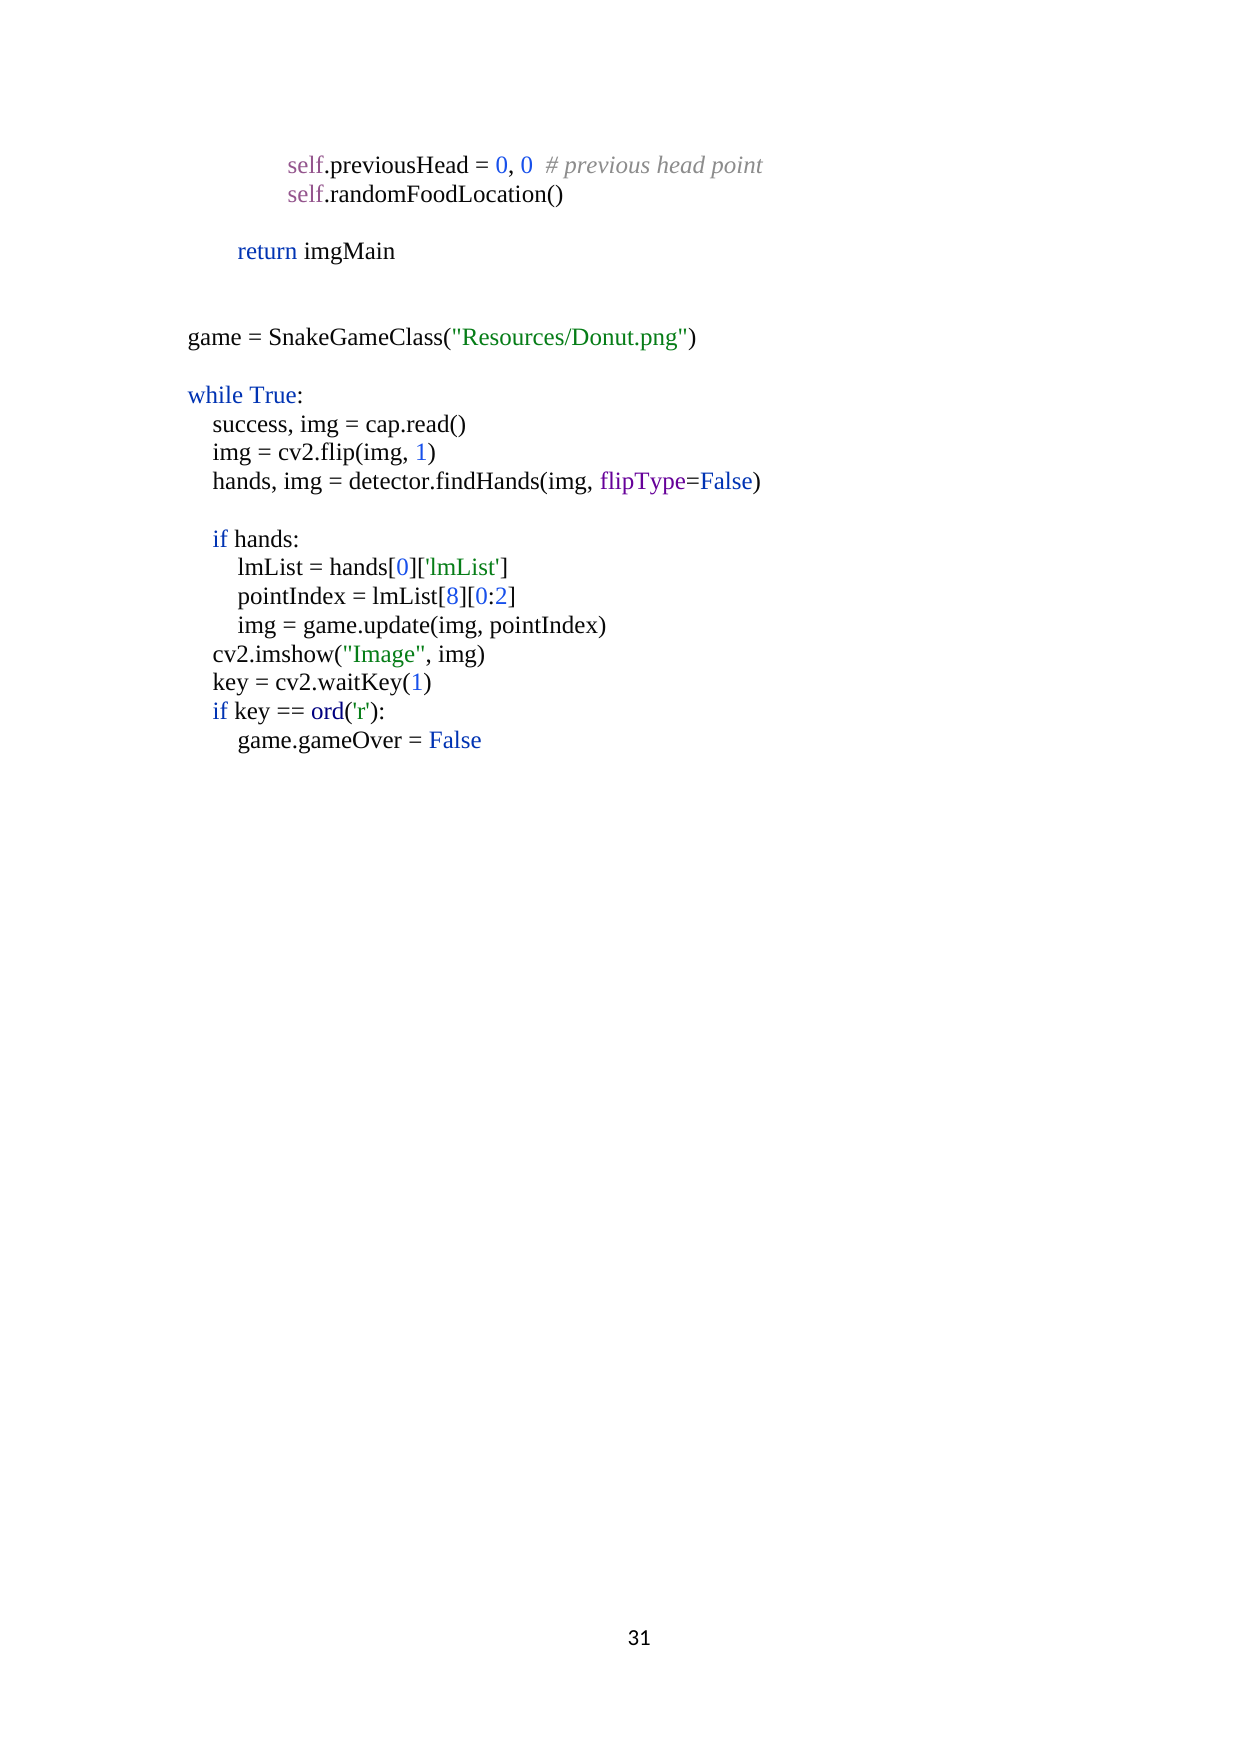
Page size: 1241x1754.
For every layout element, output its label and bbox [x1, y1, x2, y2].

text [187, 150, 1090, 754]
